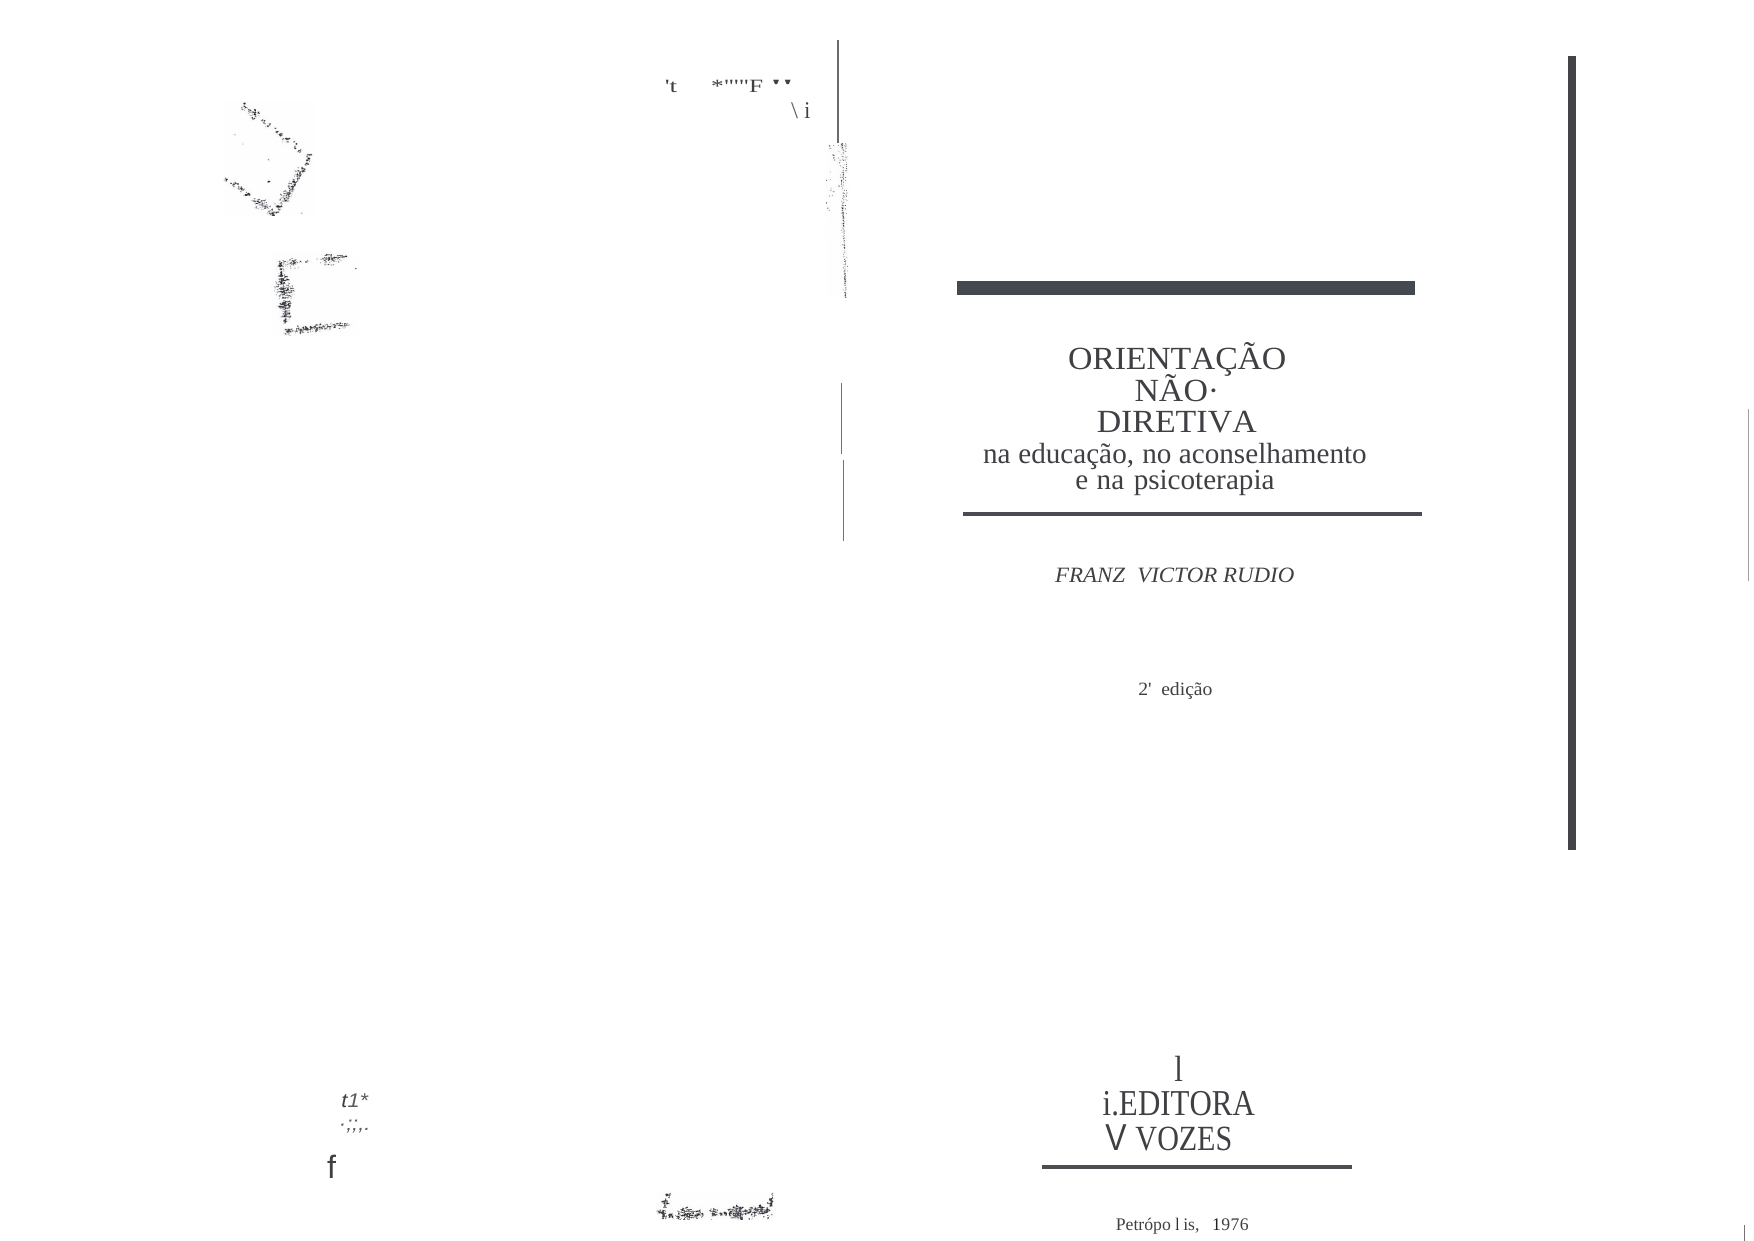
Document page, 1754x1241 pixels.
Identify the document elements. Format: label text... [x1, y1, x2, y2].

text li.EDITORA [1101, 1054, 1256, 1122]
picture [826, 143, 849, 298]
text ORIENTAÇÃO NÃO· DIRETIVA [1053, 344, 1300, 439]
text t1* ·;;,. [324, 1089, 385, 1135]
text \ i [0, 97, 810, 124]
picture [656, 1191, 775, 1220]
text f [277, 1148, 385, 1185]
text 2' edição [1138, 678, 1754, 700]
text Petrópo l is, 1976 [784, 1213, 1580, 1234]
text V VOZES [1081, 1122, 1256, 1158]
text 't *"'"F " [0, 76, 794, 97]
picture [223, 101, 314, 216]
text FRANZ VICTOR RUDIO [814, 562, 1535, 588]
text na educação, no aconselhamento e na psicoterapia [981, 443, 1368, 496]
picture [271, 251, 359, 336]
